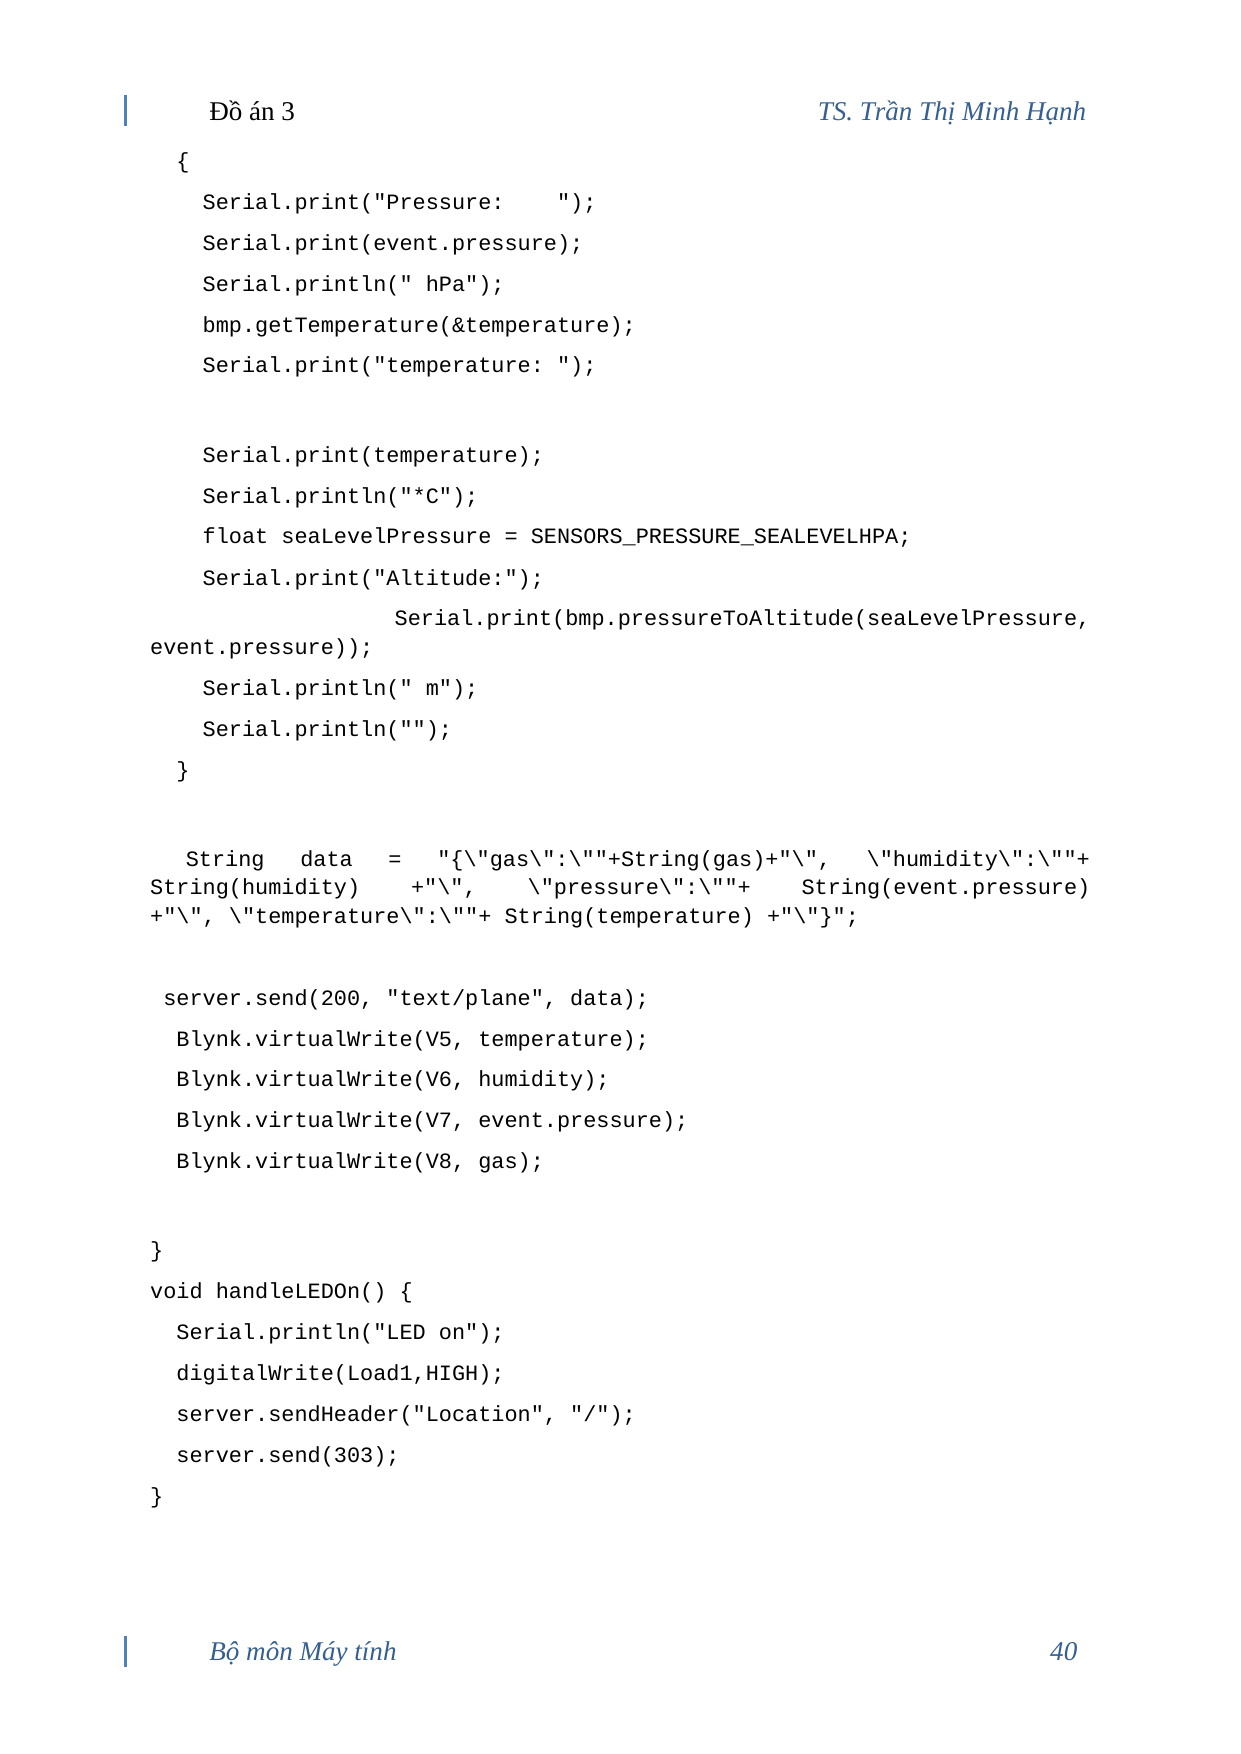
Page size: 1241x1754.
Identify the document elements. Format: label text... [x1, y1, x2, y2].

text Blynk.virtualWrite(V7, event.pressure); [150, 1109, 1090, 1134]
text } [150, 1240, 1090, 1264]
text Serial.println("*C"); [150, 485, 1090, 509]
text Serial.println(""); [150, 718, 1090, 743]
text server.send(303); [150, 1444, 1090, 1469]
text Serial.println(" m"); [150, 677, 1090, 702]
text server.sendHeader("Location", "/"); [150, 1403, 1090, 1428]
text Blynk.virtualWrite(V5, temperature); [150, 1028, 1090, 1052]
text Serial.println(" hPa"); [150, 273, 1090, 298]
text } [150, 1485, 1090, 1510]
text Serial.println("LED on"); [150, 1322, 1090, 1346]
text String data = "{\"gas\":\""+String(gas)+"\", \"humidity\":\""+ String(humidity) +"\", \"pressure\":\""+ String(event.pressure) +"\", \"temperature\":\""+ String(temperature) +"\"}"; [150, 848, 1090, 930]
text void handleLEDOn() { [150, 1281, 1090, 1305]
text Serial.print("Pressure: "); [150, 191, 1090, 216]
text Blynk.virtualWrite(V6, humidity); [150, 1069, 1090, 1093]
text float seaLevelPressure = SENSORS_PRESSURE_SEALEVELHPA; [150, 526, 1090, 551]
text bmp.getTemperature(&temperature); [150, 314, 1090, 338]
text Serial.print(event.pressure); [150, 232, 1090, 257]
text Serial.print("Altitude:"); [150, 567, 1090, 591]
text Blynk.virtualWrite(V8, gas); [150, 1151, 1090, 1175]
text digitalWrite(Load1,HIGH); [150, 1362, 1090, 1387]
text { [150, 150, 1090, 175]
text Serial.print(bmp.pressureToAltitude(seaLevelPressure, event.pressure)); [150, 608, 1090, 661]
text } [150, 759, 1090, 784]
text server.send(200, "text/plane", data); [150, 987, 1090, 1012]
text Serial.print("temperature: "); [150, 355, 1090, 379]
text Serial.print(temperature); [150, 444, 1090, 469]
